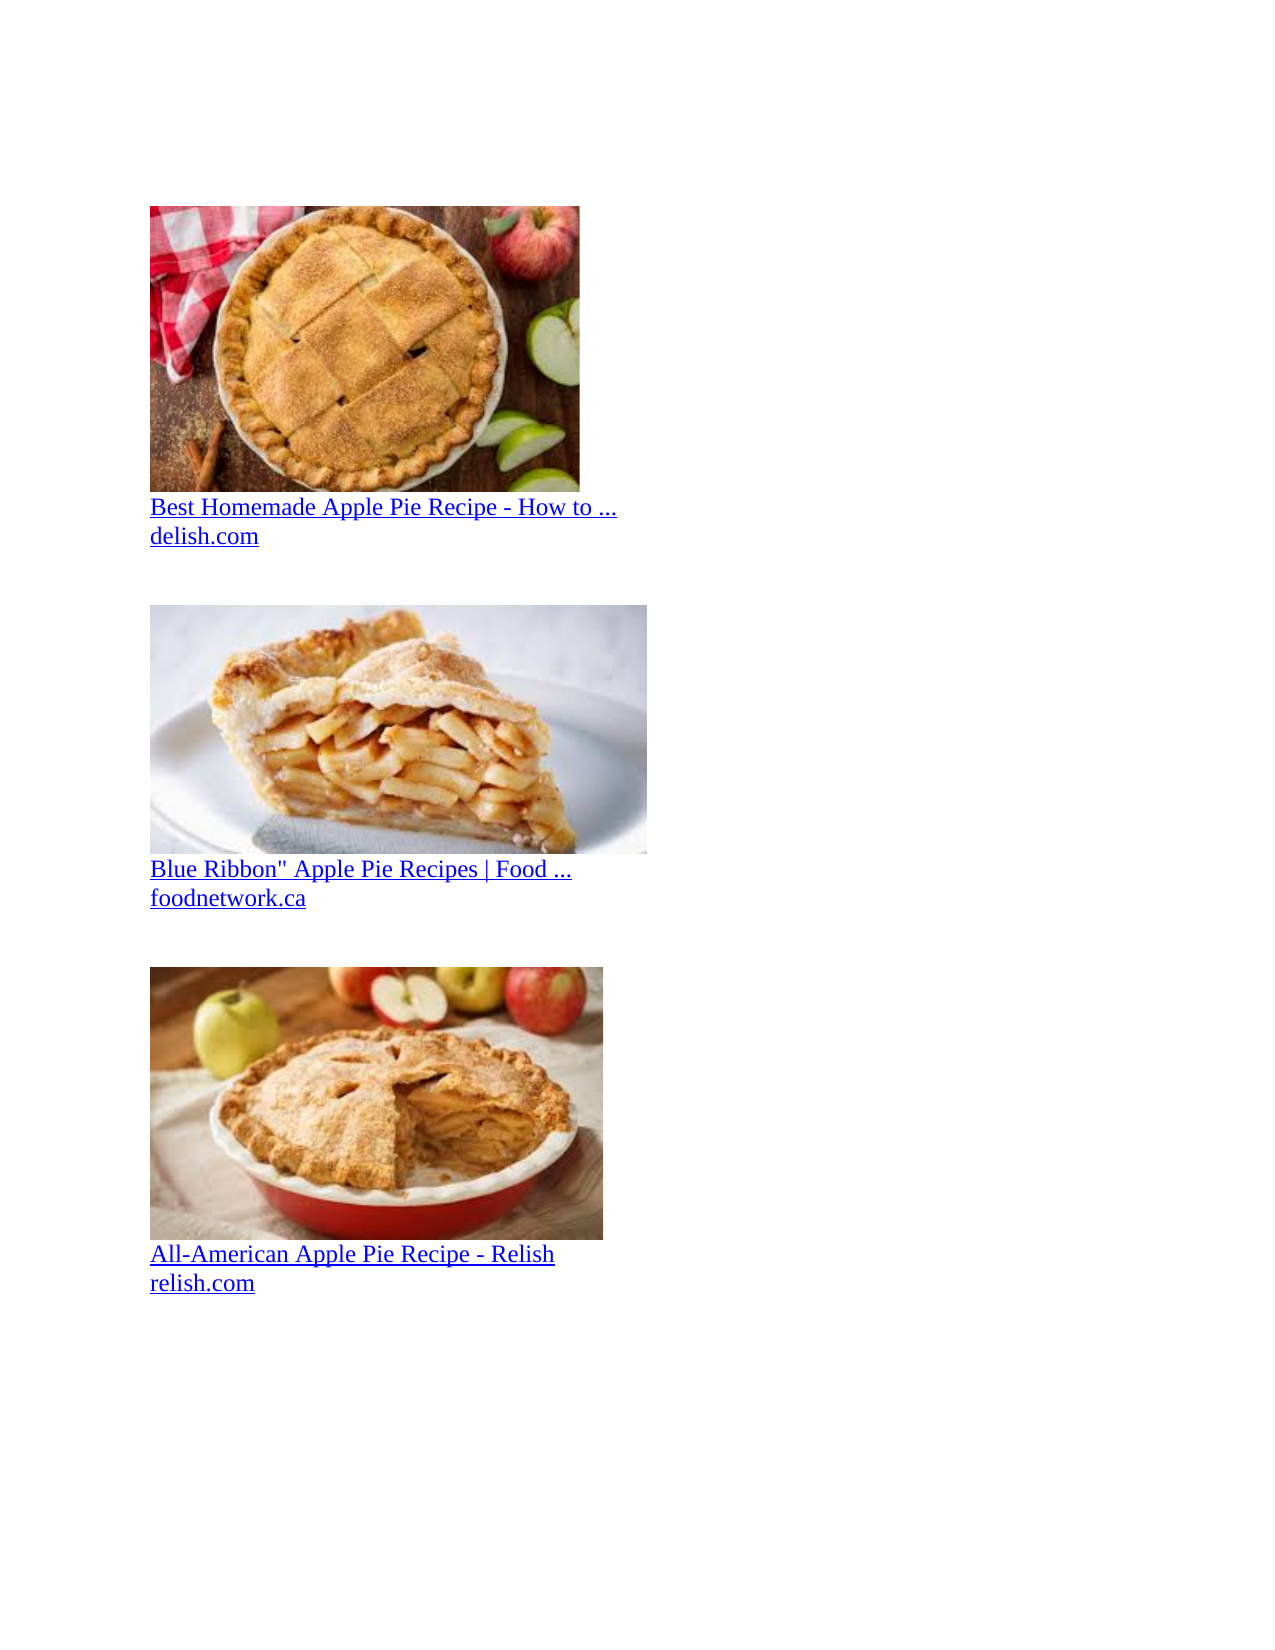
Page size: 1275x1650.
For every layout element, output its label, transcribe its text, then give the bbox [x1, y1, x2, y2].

text All-American Apple Pie Recipe - Relish [150, 1239, 1125, 1268]
text relish.com [150, 1268, 1125, 1297]
text Blue Ribbon" Apple Pie Recipes | Food ... [150, 854, 1125, 883]
text delish.com [150, 521, 1125, 549]
picture [150, 206, 580, 492]
picture [150, 967, 604, 1240]
picture [150, 605, 647, 854]
text Best Homemade Apple Pie Recipe - How to ... [150, 492, 1125, 521]
text foodnetwork.ca [150, 883, 1125, 911]
